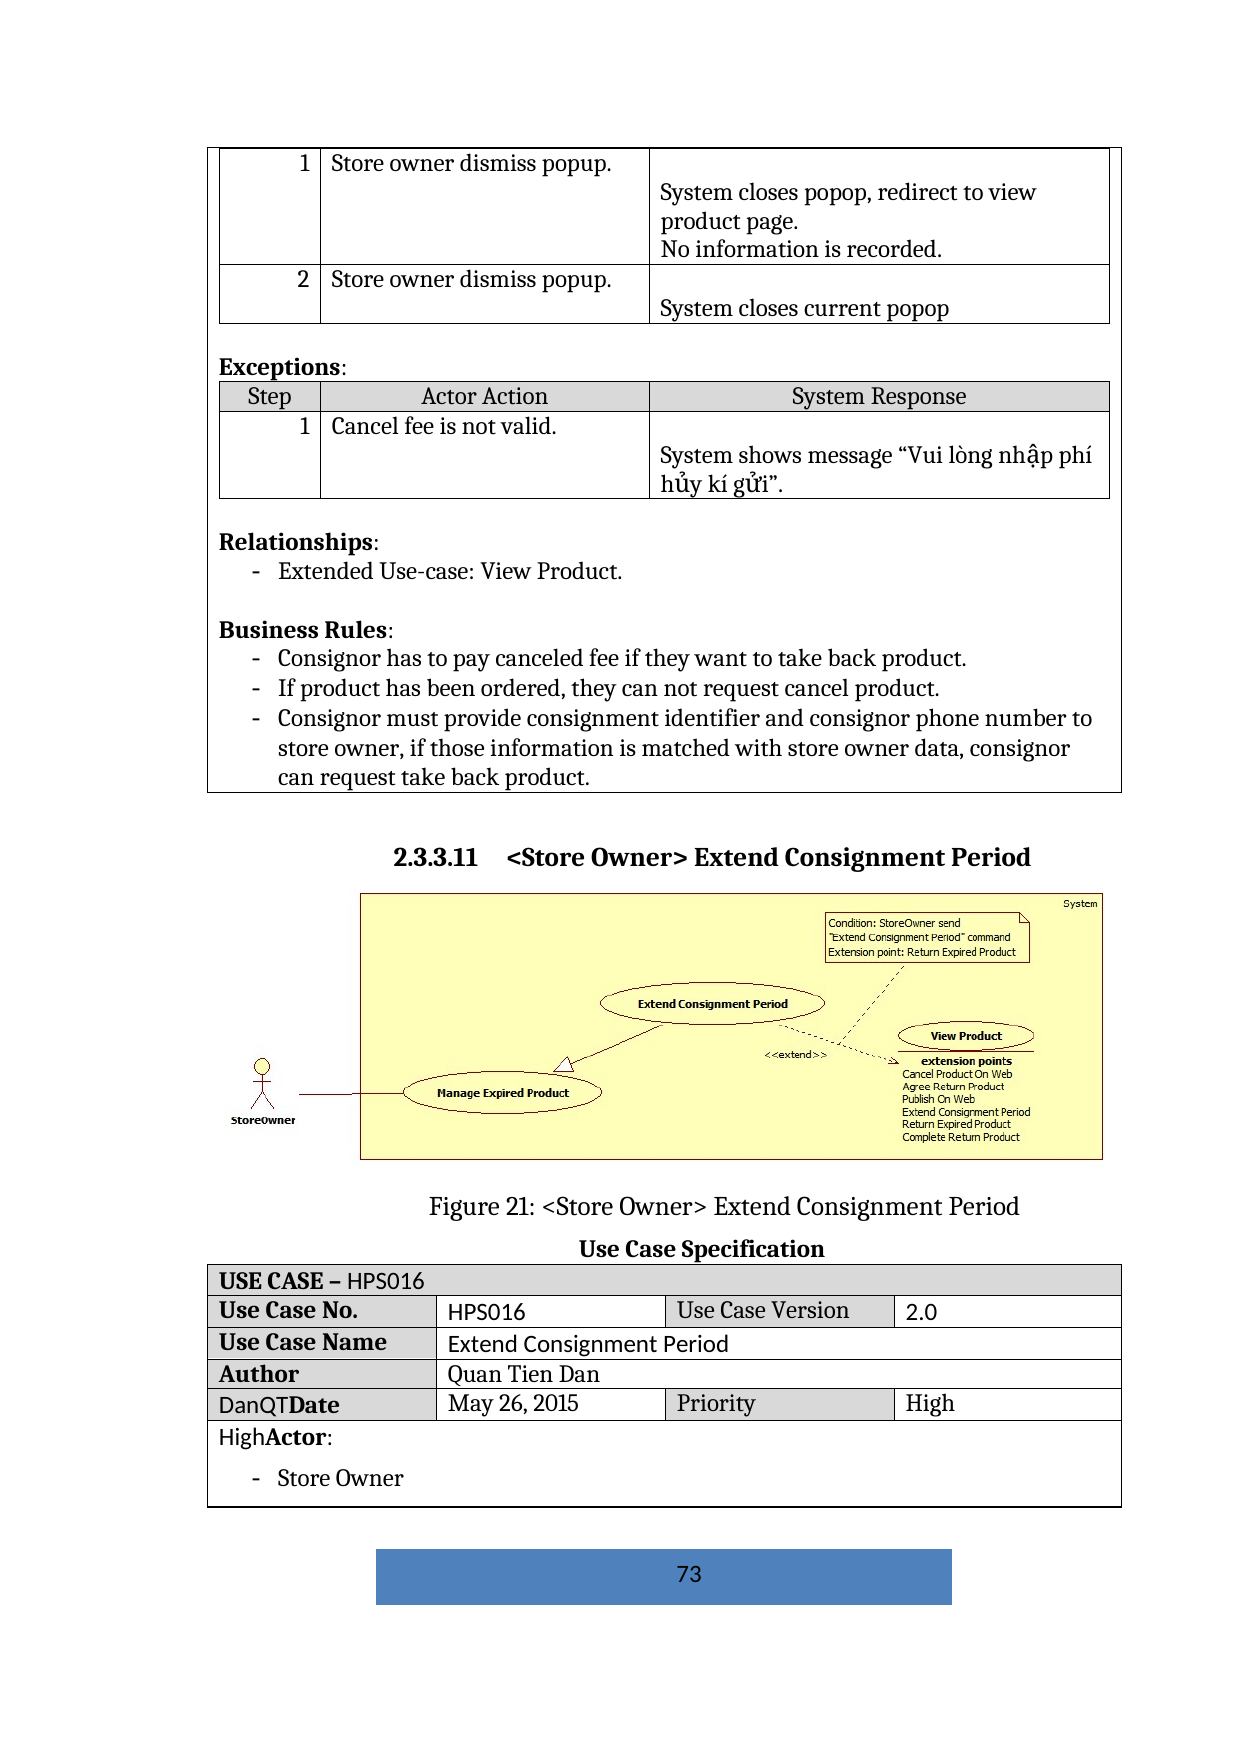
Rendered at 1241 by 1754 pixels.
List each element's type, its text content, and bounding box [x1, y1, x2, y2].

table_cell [208, 148, 1121, 792]
table_cell Use Case No. [208, 1296, 436, 1327]
table_cell [437, 1328, 1121, 1358]
subtitle <Store Owner> Extend Consignment Period [393, 842, 1122, 873]
table_cell Use Case Name [208, 1328, 436, 1358]
table_cell Author [208, 1360, 436, 1388]
table_cell Priority [666, 1389, 894, 1420]
table_cell Date [208, 1389, 436, 1420]
table_header USE CASE – [208, 1265, 1121, 1295]
table_cell Use Case Version [666, 1296, 894, 1327]
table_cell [208, 1421, 1121, 1506]
picture [207, 873, 1122, 1179]
list Use Case Specification [282, 1235, 1122, 1264]
